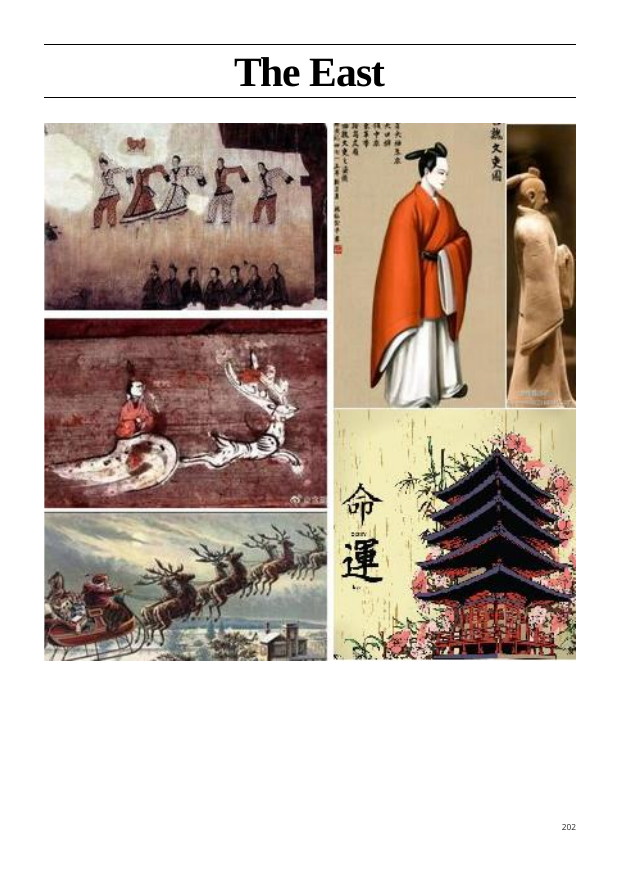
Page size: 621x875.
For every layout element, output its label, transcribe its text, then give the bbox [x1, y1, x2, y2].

subtitle The East [44, 45, 576, 97]
picture [44, 123, 576, 661]
